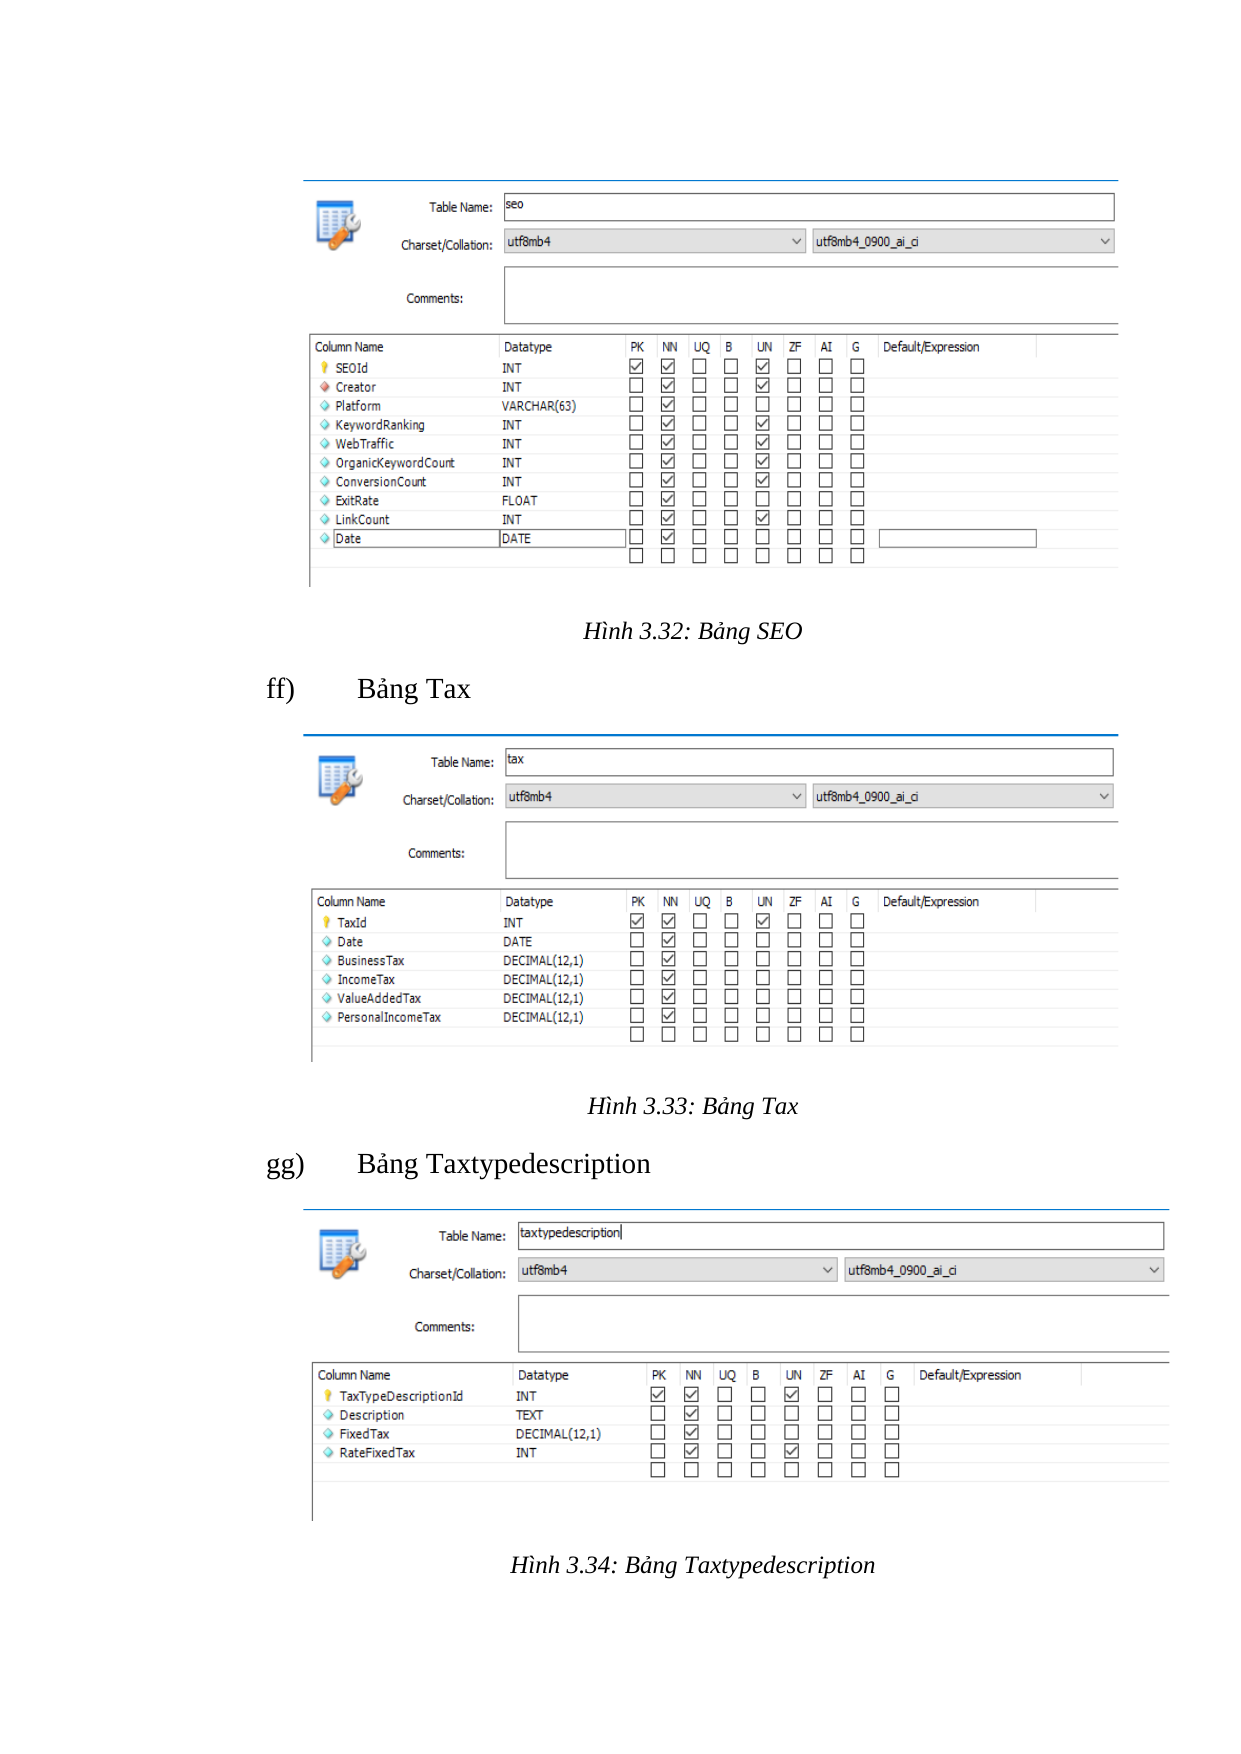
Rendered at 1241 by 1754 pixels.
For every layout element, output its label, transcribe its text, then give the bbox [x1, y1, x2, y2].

text Hình 3.: Bảng Tax [207, 1091, 1122, 1119]
list Bảng Taxtypedescription [266, 1146, 1122, 1180]
text Hình 3.: Bảng SEO [207, 616, 1122, 645]
text Hình 3.: Bảng Taxtypedescription [207, 1550, 1122, 1579]
picture [303, 1209, 1170, 1521]
picture [303, 734, 1119, 1062]
picture [303, 180, 1119, 587]
list Bảng Tax [266, 672, 1122, 705]
